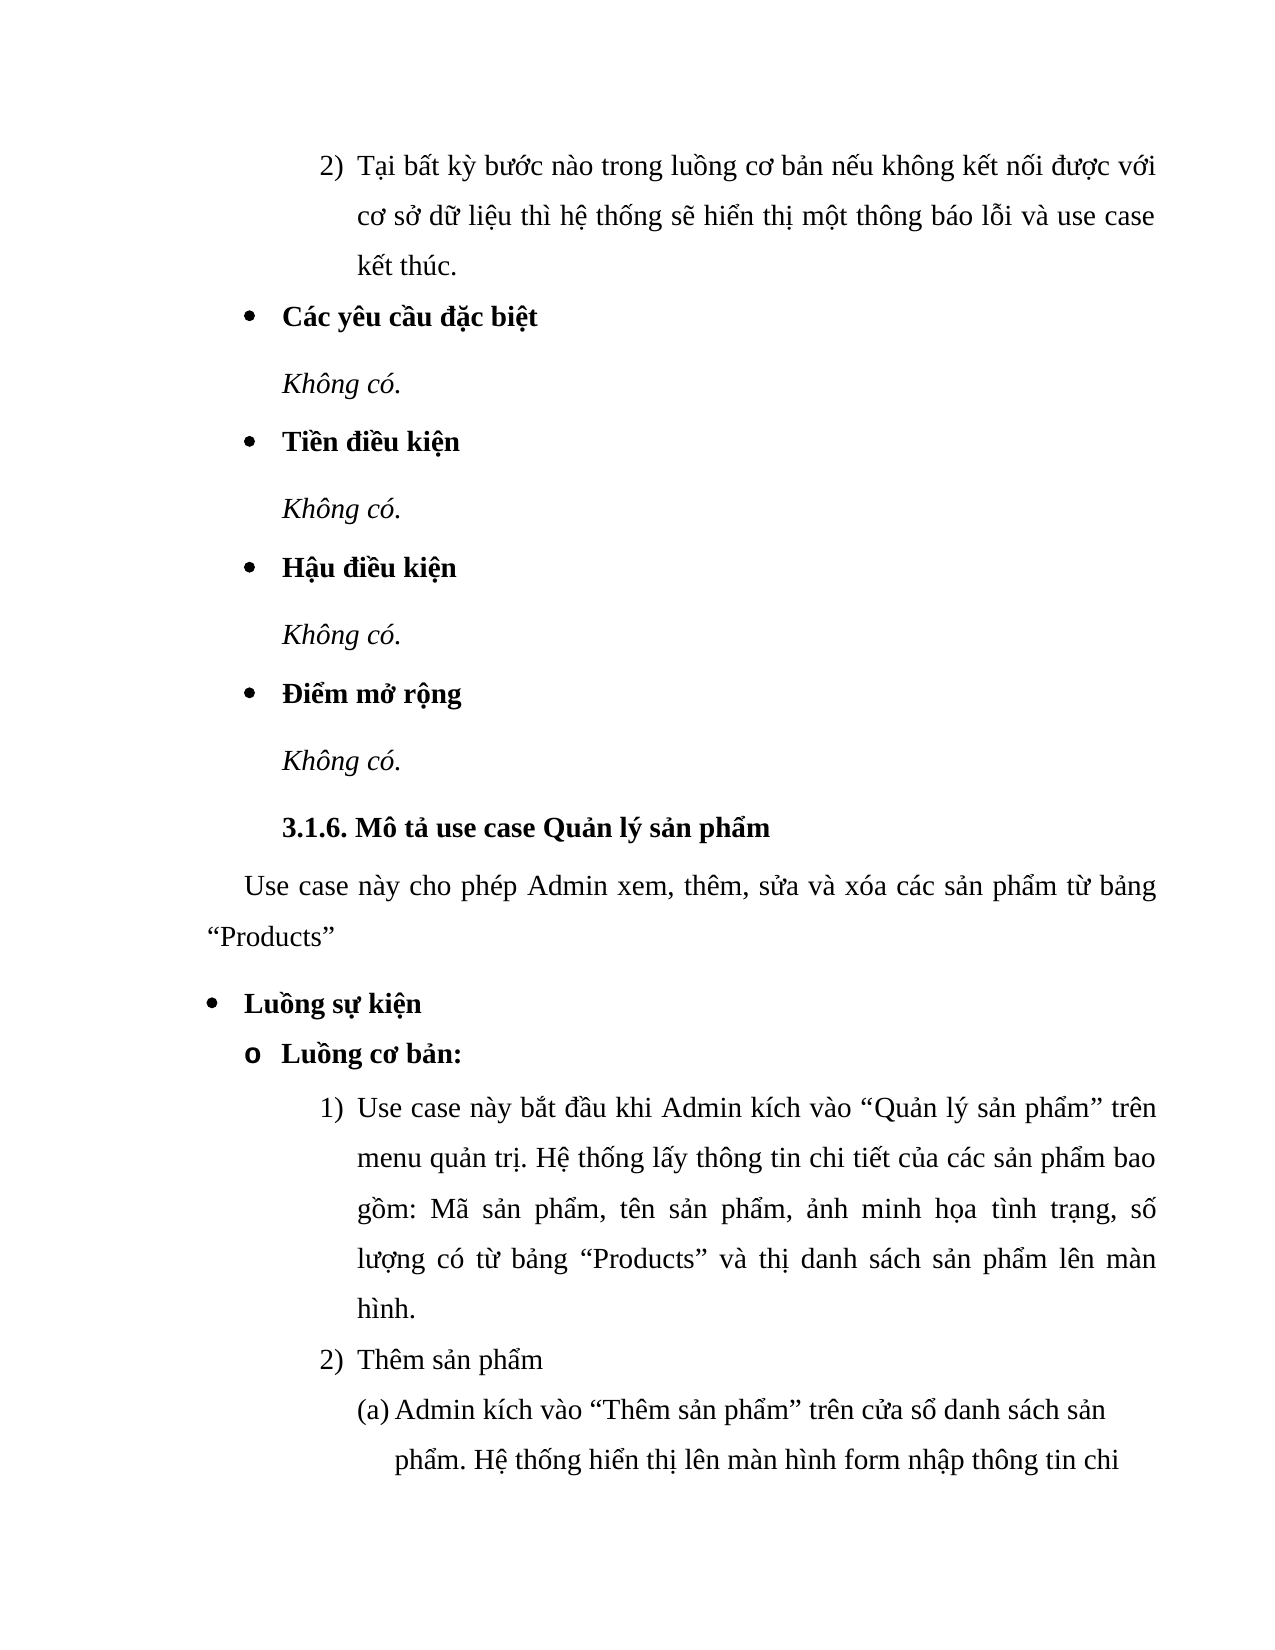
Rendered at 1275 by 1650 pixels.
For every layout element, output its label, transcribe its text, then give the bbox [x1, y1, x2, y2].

list Hậu điều kiện [244, 550, 1157, 584]
text Không có. [282, 617, 1157, 651]
text Không có. [282, 491, 1157, 525]
list Thêm sản phẩm [319, 1342, 1157, 1375]
text Không có. [282, 366, 1157, 399]
text Use case này cho phép Admin xem, thêm, sửa và xóa các sản phẩm từ bảng “Products” [207, 868, 1157, 952]
list Luồng sự kiện [207, 986, 1157, 1019]
list Tiền điều kiện [244, 424, 1157, 458]
list Use case này bắt đầu khi Admin kích vào “Quản lý sản phẩm” trên menu quản trị. Hệ thống lấy thông tin chi tiết của các sản phẩm bao gồm: Mã sản phẩm, tên sản phẩm, ảnh minh họa tình trạng, số lượng có từ bảng “Products” và thị danh sách sản phẩm lên màn hình. [319, 1090, 1157, 1325]
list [357, 1392, 1157, 1476]
list Tại bất kỳ bước nào trong luồng cơ bản nếu không kết nối được với cơ sở dữ liệu thì hệ thống sẽ hiển thị một thông báo lỗi và use case kết thúc. [319, 148, 1157, 282]
text Không có. [207, 743, 1157, 776]
list Luồng cơ bản: [244, 1036, 1157, 1072]
list Điểm mở rộng [244, 676, 1157, 709]
subtitle 3.1.6. Mô tả use case Quản lý sản phẩm [207, 810, 1157, 843]
list Các yêu cầu đặc biệt [244, 299, 1157, 332]
